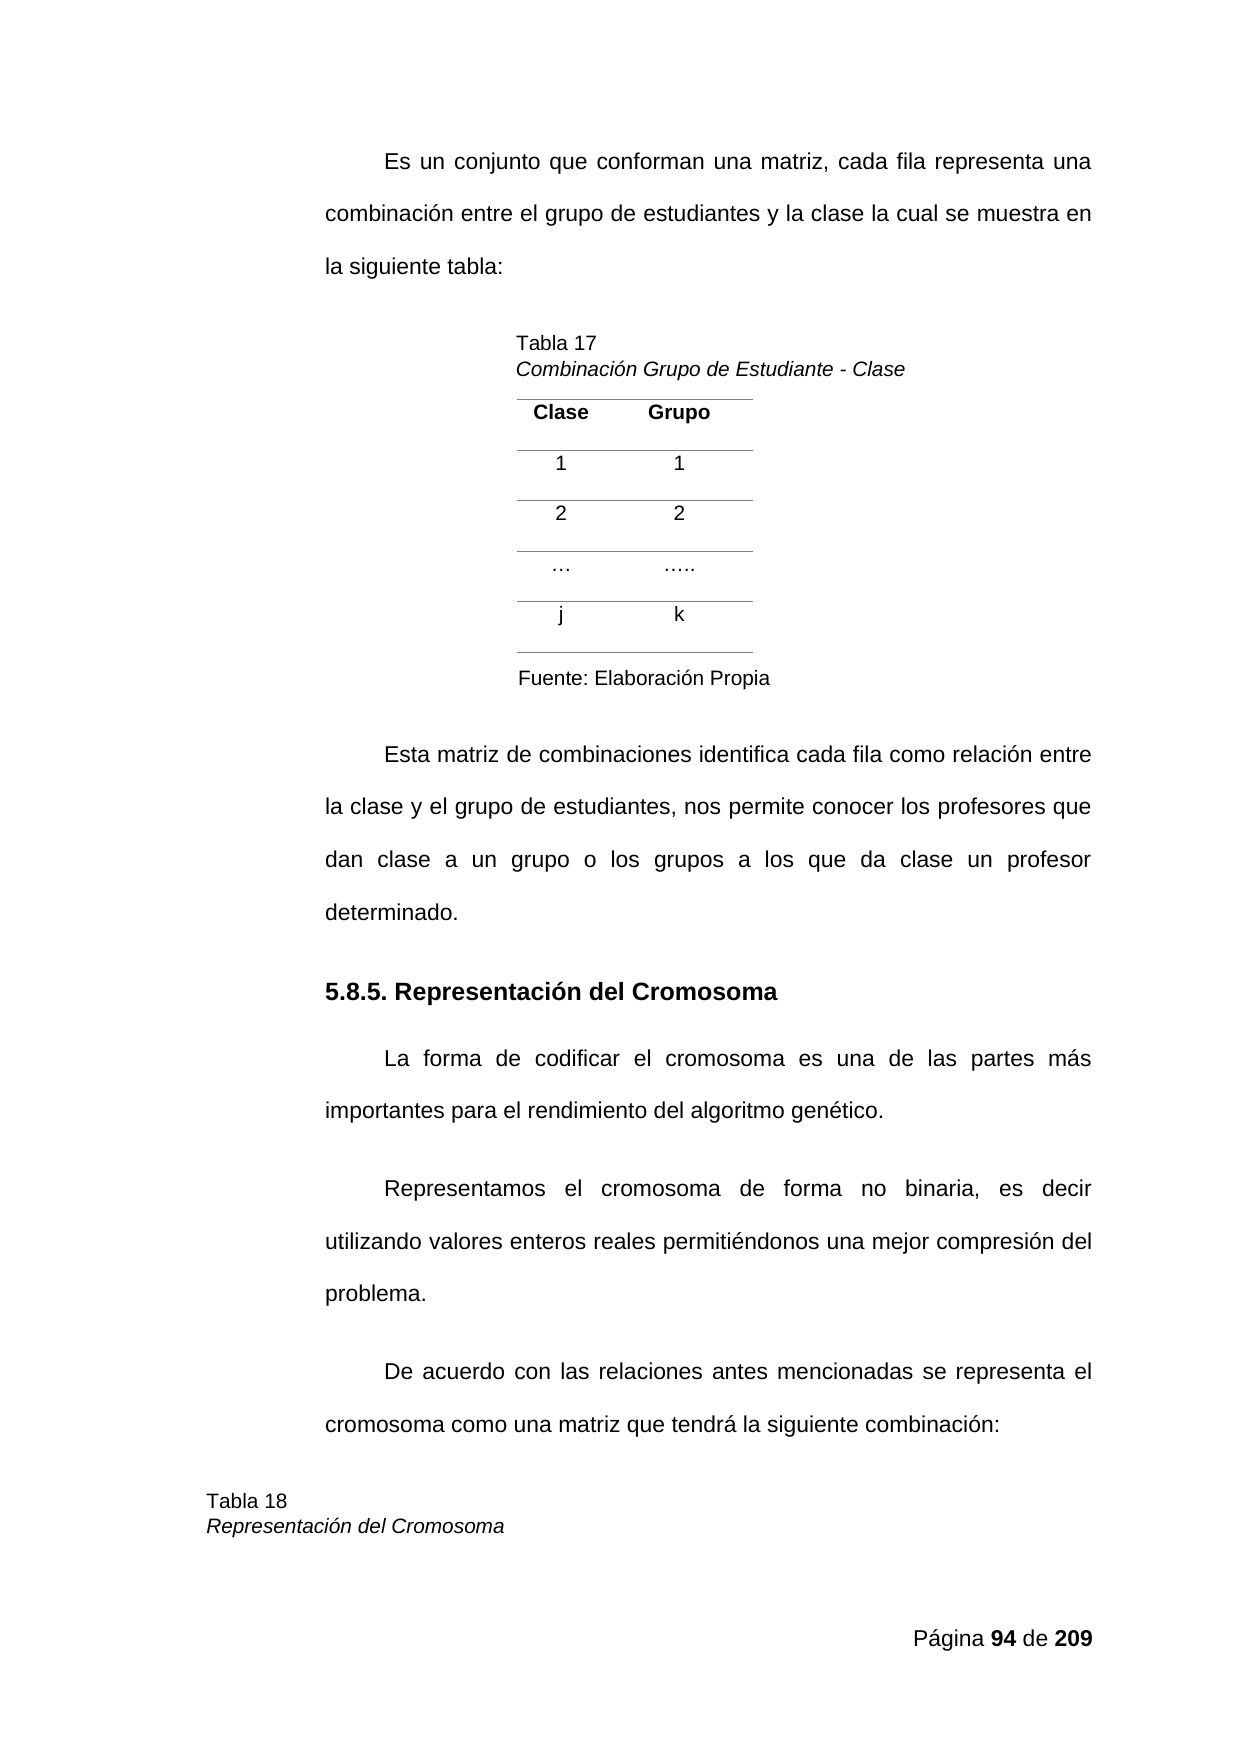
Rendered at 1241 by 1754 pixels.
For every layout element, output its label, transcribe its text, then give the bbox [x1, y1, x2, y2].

text Es un conjunto que conforman una matriz, cada fila representa una combinación entre el grupo de estudiantes y la clase la cual se muestra en la siguiente tabla: [325, 148, 1092, 279]
text Tabla 18 Representación del Cromosoma [177, 1488, 1092, 1538]
text Esta matriz de combinaciones identifica cada fila como relación entre la clase y el grupo de estudiantes, nos permite conocer los profesores que dan clase a un grupo o los grupos a los que da clase un profesor determinado. [325, 741, 1092, 925]
text Tabla 17 Combinación Grupo de Estudiante - Clase [177, 331, 1092, 381]
text De acuerdo con las relaciones antes mencionadas se representa el cromosoma como una matriz que tendrá la siguiente combinación: [325, 1358, 1092, 1437]
text Fuente: Elaboración Propia [325, 665, 1092, 689]
table_cell k [605, 602, 753, 652]
table_cell … [517, 552, 605, 601]
table_header Grupo [605, 400, 753, 450]
table_cell 1 [605, 451, 753, 500]
table_cell 2 [605, 501, 753, 551]
table_header Clase [517, 400, 605, 450]
text 5.8.5. Representación del Cromosoma [251, 976, 1092, 1005]
table_cell 1 [517, 451, 605, 500]
table_cell j [517, 602, 605, 652]
text La forma de codificar el cromosoma es una de las partes más importantes para el rendimiento del algoritmo genético. [325, 1044, 1092, 1124]
text Representamos el cromosoma de forma no binaria, es decir utilizando valores enteros reales permitiéndonos una mejor compresión del problema. [325, 1175, 1092, 1307]
table_cell ….. [605, 552, 753, 601]
table_cell 2 [517, 501, 605, 551]
